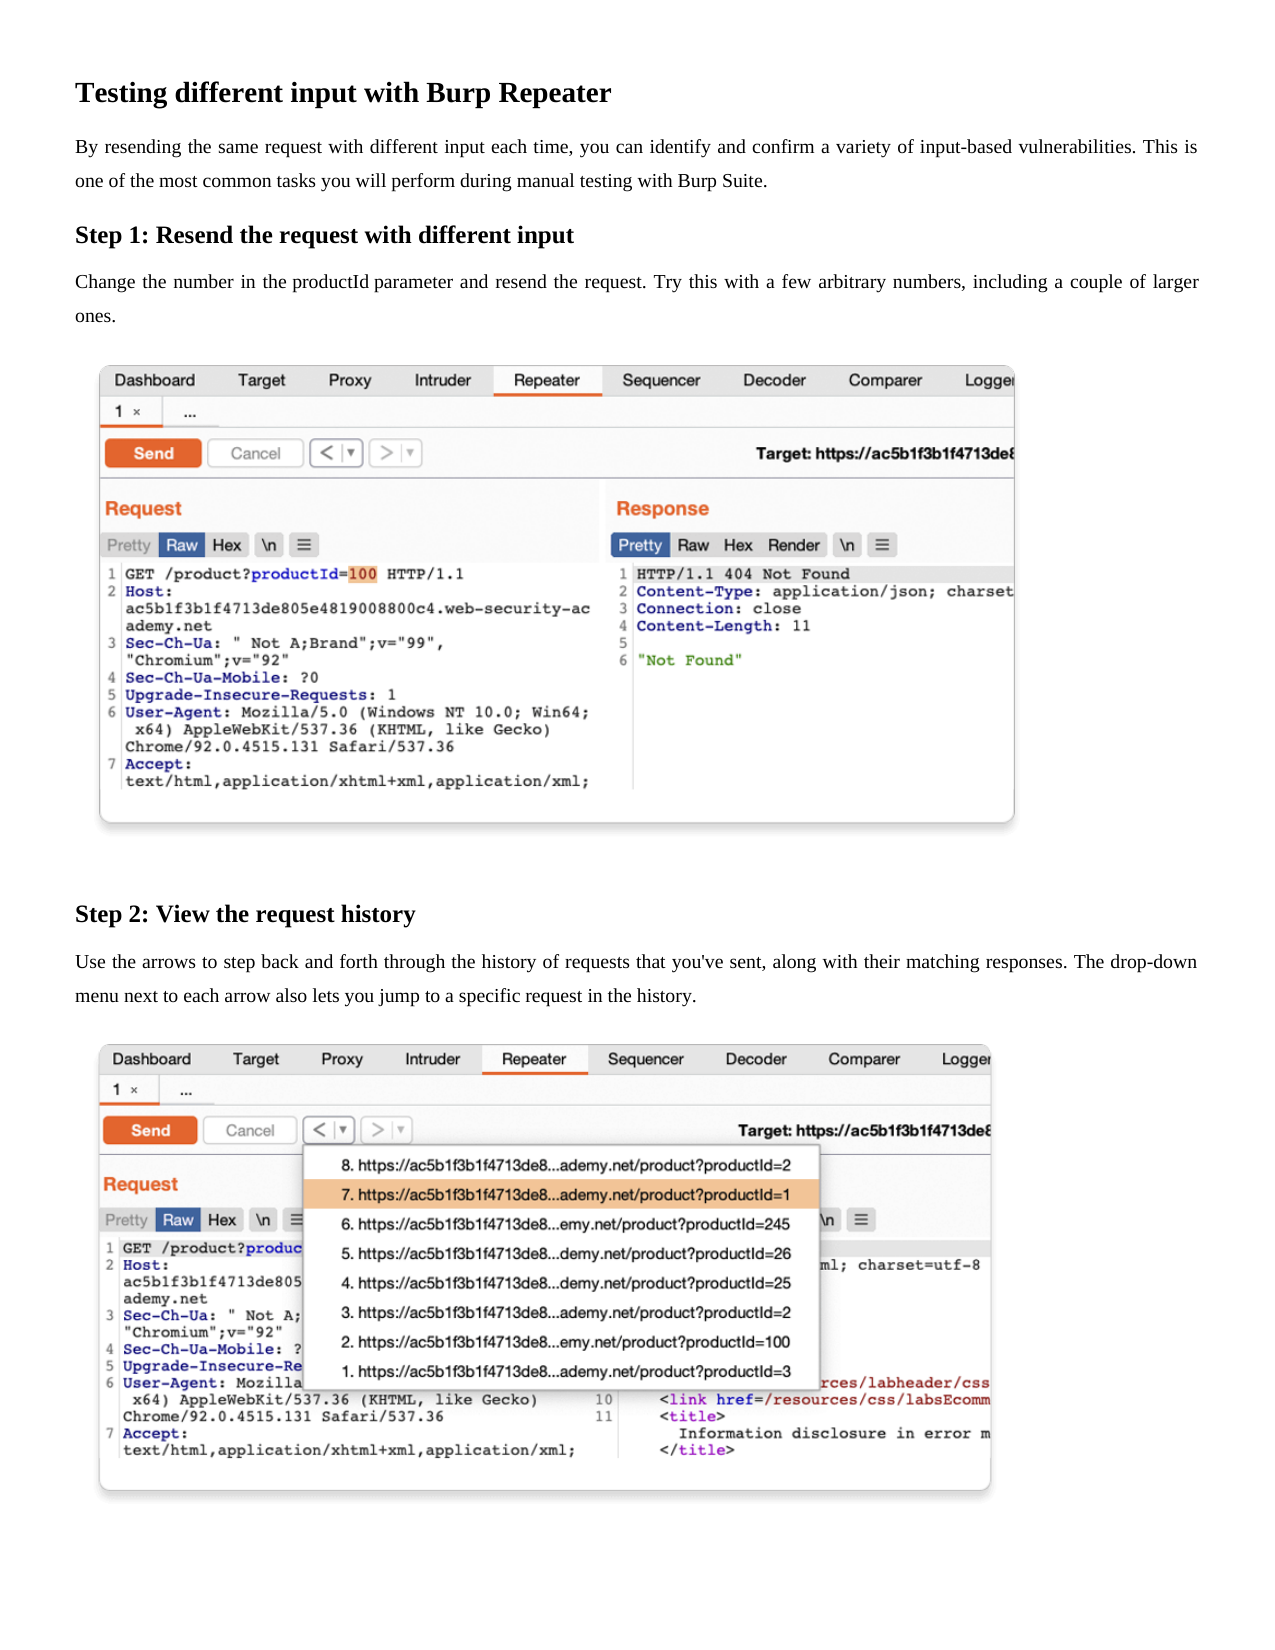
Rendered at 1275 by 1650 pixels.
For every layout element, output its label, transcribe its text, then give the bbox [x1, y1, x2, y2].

picture [75, 1015, 1014, 1538]
subtitle Testing different input with Burp Repeater [75, 75, 1200, 108]
text Use the arrows to step back and forth through the history of requests that you've sent, along with their matching responses. The drop-down menu next to each arrow also lets you jump to a specific request in the history. [75, 939, 1200, 1007]
text Change the number in the productId parameter and resend the request. Try this with a few arbitrary numbers, including a couple of larger ones. [75, 259, 1200, 327]
subtitle Step 1: Resend the request with different input [75, 213, 1200, 248]
subtitle Step 2: View the request history [75, 892, 1200, 928]
text By resending the same request with different input each time, you can identify and confirm a variety of input-based vulnerabilities. This is one of the most common tasks you will perform during manual testing with Burp Suite. [75, 125, 1200, 192]
picture [75, 335, 1038, 868]
